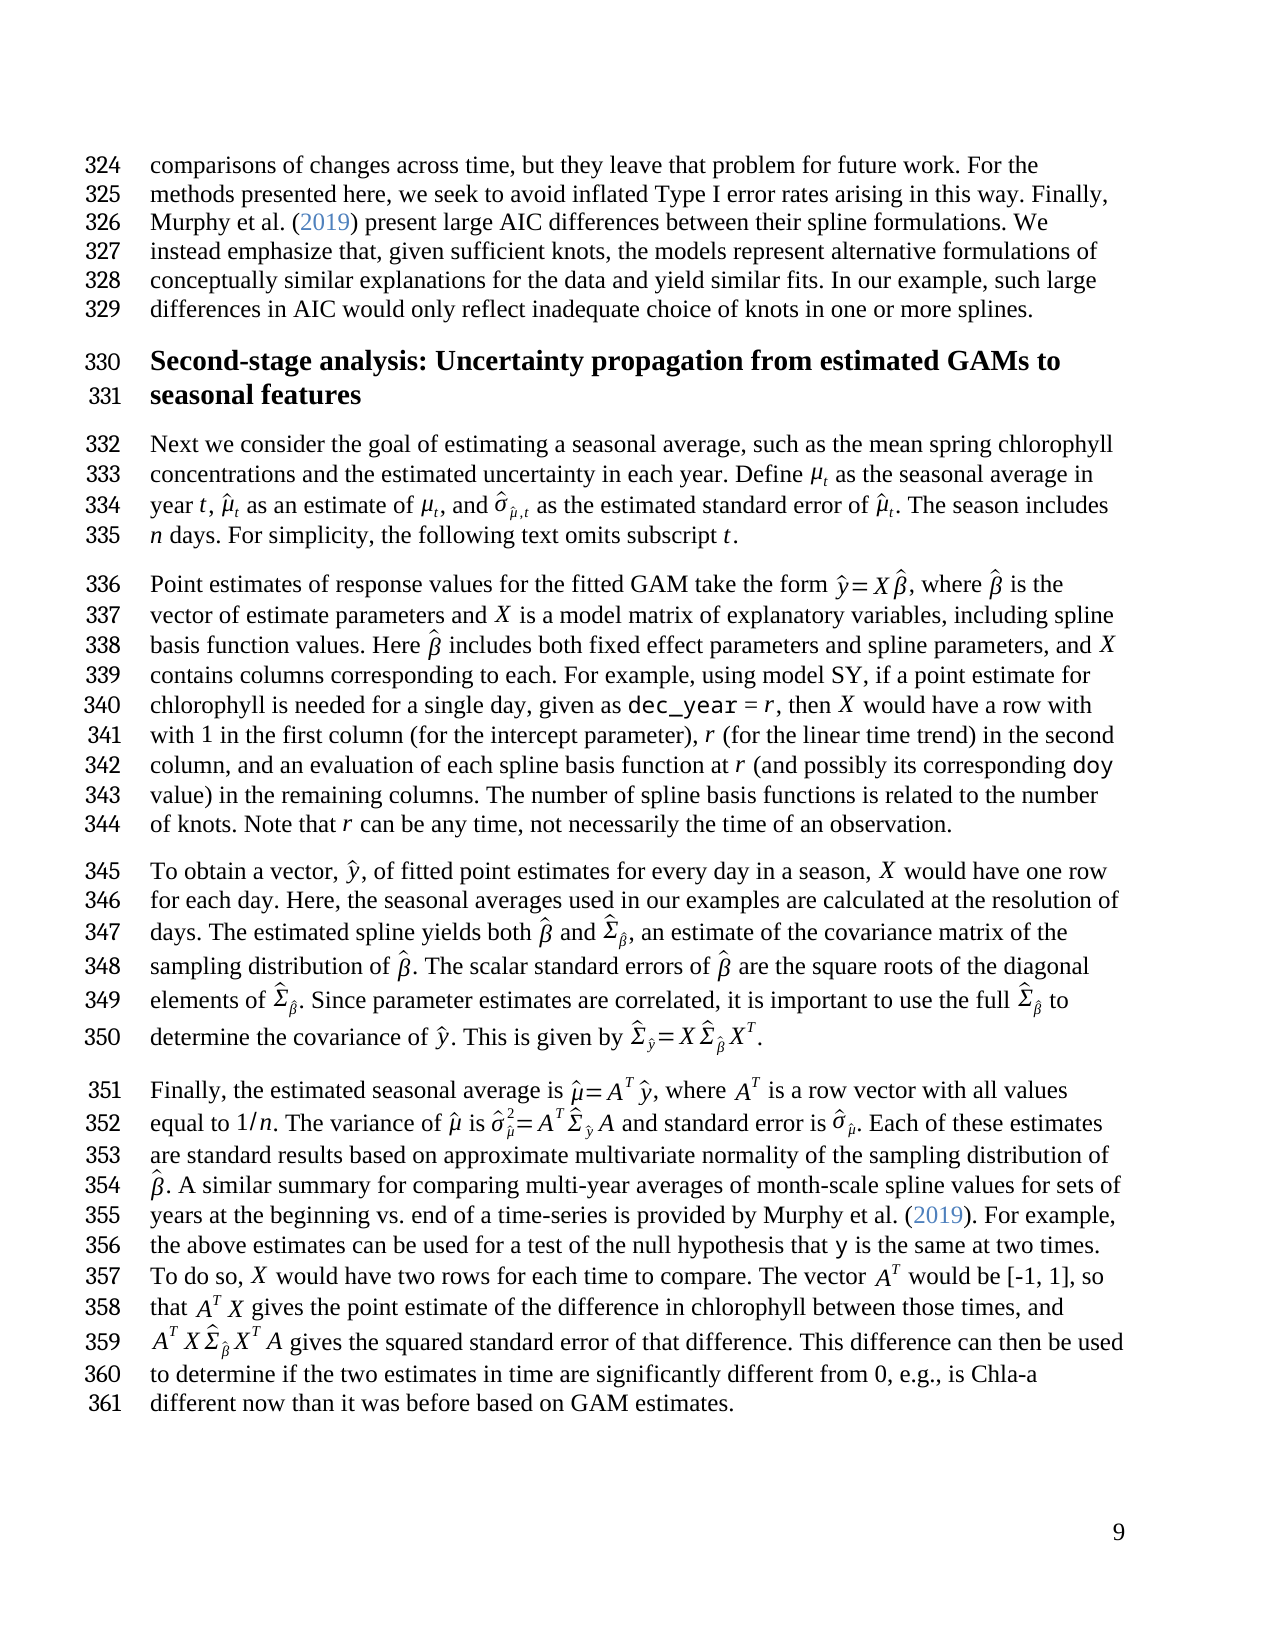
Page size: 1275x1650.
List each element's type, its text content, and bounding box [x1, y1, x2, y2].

text Finally, the estimated seasonal average is , where is a row vector with all values equal to . The variance of is and standard error is . Each of these estimates are standard results based on approximate multivariate normality of the sampling distribution of . A similar summary for comparing multi-year averages of month-scale spline values for sets of years at the beginning vs. end of a time-series is provided by Murphy et al. (2019). For example, the above estimates can be used for a test of the null hypothesis that y is the same at two times. To do so, would have two rows for each time to compare. The vector would be [-1, 1], so that gives the point estimate of the difference in chlorophyll between those times, and gives the squared standard error of that difference. This difference can then be used to determine if the two estimates in time are significantly different from 0, e.g., is Chla-a different now than it was before based on GAM estimates. [150, 1074, 1125, 1417]
subtitle Second-stage analysis: Uncertainty propagation from estimated GAMs to seasonal features [150, 343, 1125, 410]
text Point estimates of response values for the fitted GAM take the form , where is the vector of estimate parameters and is a model matrix of explanatory variables, including spline basis function values. Here includes both fixed effect parameters and spline parameters, and contains columns corresponding to each. For example, using model SY, if a point estimate for chlorophyll is needed for a single day, given as dec_year = , then would have a row with with in the first column (for the intercept parameter), (for the linear time trend) in the second column, and an evaluation of each spline basis function at (and possibly its corresponding doy value) in the remaining columns. The number of spline basis functions is related to the number of knots. Note that can be any time, not necessarily the time of an observation. [150, 568, 1125, 837]
text To obtain a vector, , of fitted point estimates for every day in a season, would have one row for each day. Here, the seasonal averages used in our examples are calculated at the resolution of days. The estimated spline yields both and , an estimate of the covariance matrix of the sampling distribution of . The scalar standard errors of are the square roots of the diagonal elements of . Since parameter estimates are correlated, it is important to use the full to determine the covariance of . This is given by . [150, 856, 1125, 1055]
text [150, 150, 1125, 322]
text Next we consider the goal of estimating a seasonal average, such as the mean spring chlorophyll concentrations and the estimated uncertainty in each year. Define as the seasonal average in year , as an estimate of , and as the estimated standard error of . The season includes days. For simplicity, the following text omits subscript . [150, 429, 1125, 549]
